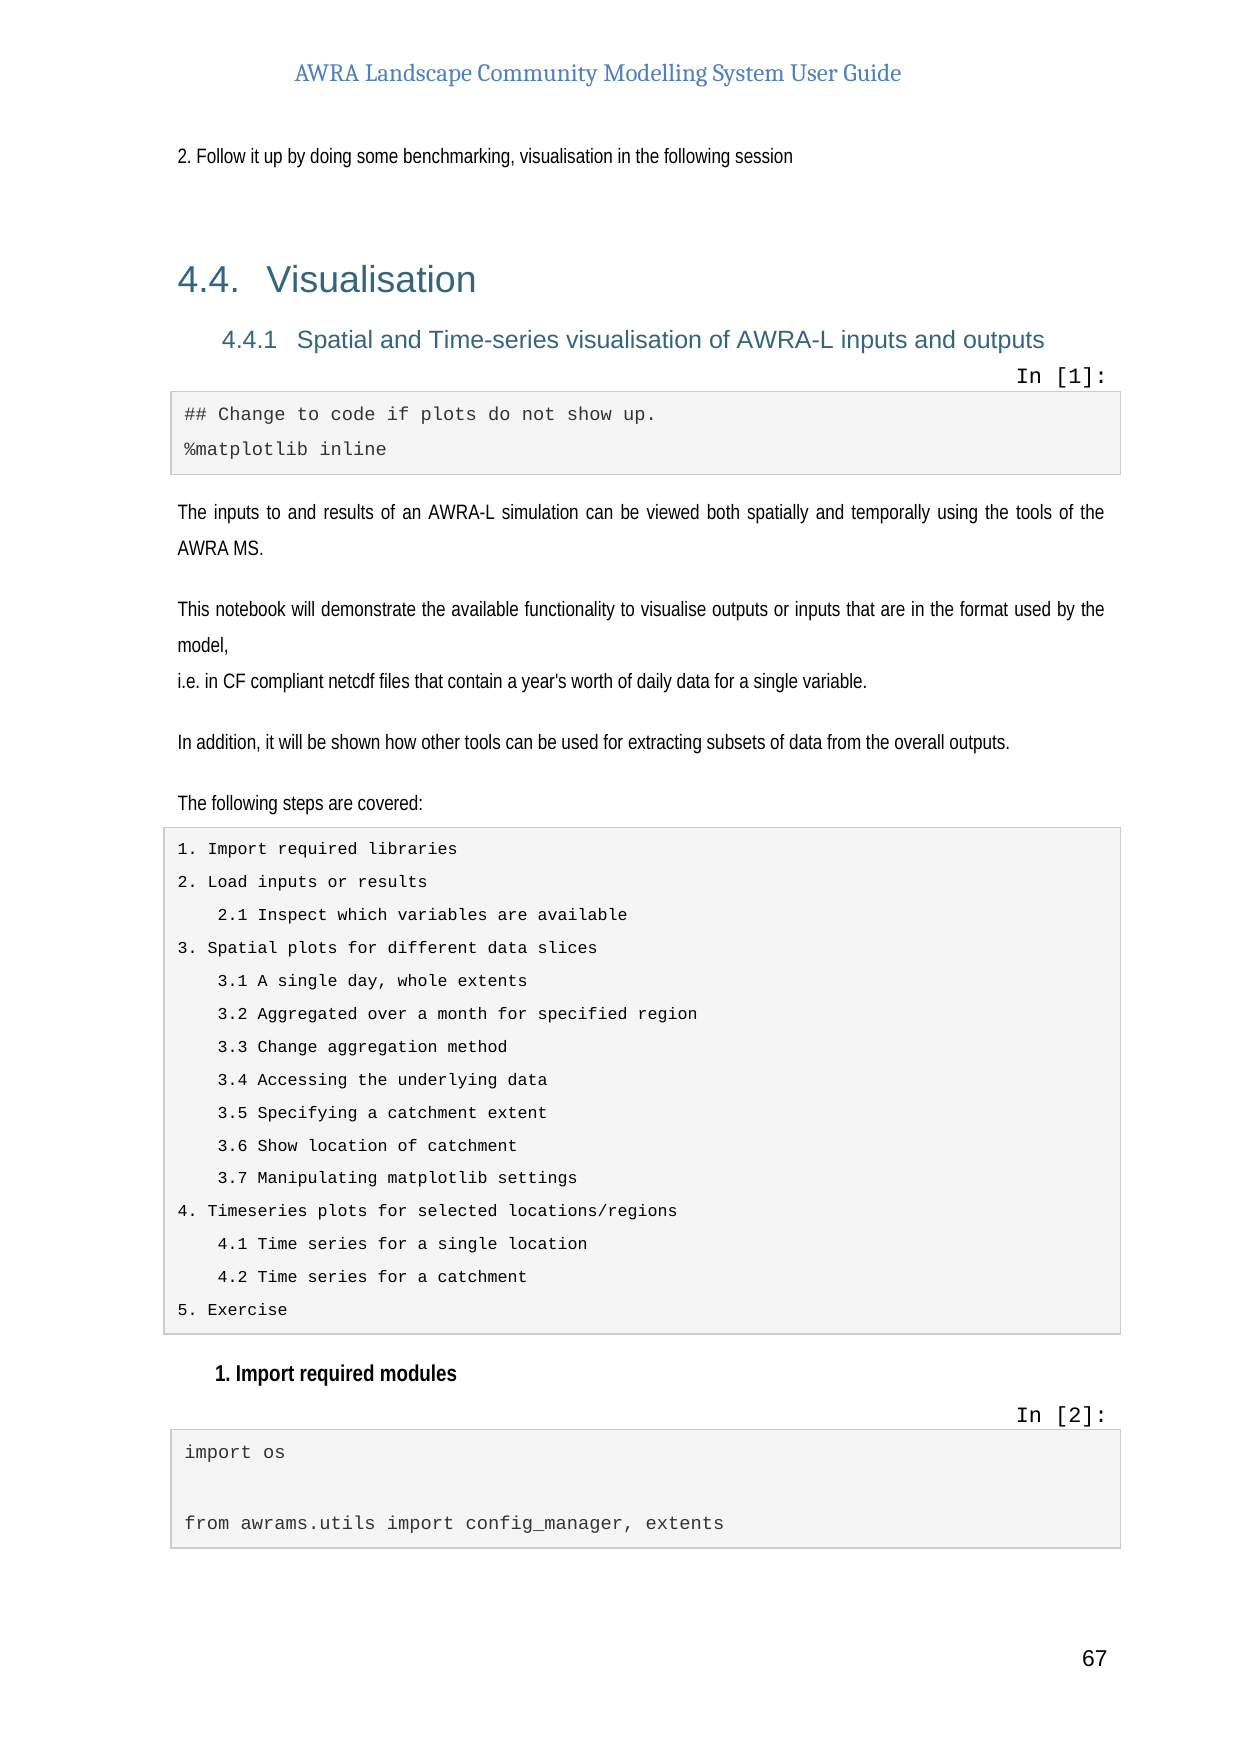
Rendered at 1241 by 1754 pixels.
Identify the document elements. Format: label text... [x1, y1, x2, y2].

text 4. Timeseries plots for selected locations/regions [165, 1189, 1120, 1222]
text This notebook will demonstrate the available functionality to visualise outputs or inputs that are in the format used by the model, i.e. in CF compliant netcdf files that contain a year's worth of daily data for a single variable. [177, 597, 1107, 693]
text 3. Spatial plots for different data slices [165, 926, 1120, 958]
text 3.2 Aggregated over a month for specified region [165, 991, 1120, 1024]
text ## Change to code if plots do not show up. [172, 392, 1120, 426]
text 3.6 Show location of catchment [165, 1123, 1120, 1156]
text 3.5 Specifying a catchment extent [165, 1090, 1120, 1123]
text 4.2 Time series for a catchment [165, 1255, 1120, 1288]
text 3.3 Change aggregation method [165, 1024, 1120, 1057]
text 1. Import required libraries [165, 828, 1120, 860]
subtitle Visualisation [177, 257, 1107, 300]
text 3.4 Accessing the underlying data [165, 1057, 1120, 1090]
text import os [172, 1430, 1120, 1464]
text 5. Exercise [165, 1288, 1120, 1333]
text from awrams.utils import config_manager, extents [172, 1499, 1120, 1547]
text 2. Follow it up by doing some benchmarking, visualisation in the following session [177, 144, 1107, 168]
text In [2]: [89, 1398, 1107, 1429]
text In addition, it will be shown how other tools can be used for extracting subsets of data from the overall outputs. [177, 730, 1107, 754]
text 3.7 Manipulating matplotlib settings [165, 1156, 1120, 1189]
subtitle 1. Import required modules [215, 1359, 1107, 1386]
text 3.1 A single day, whole extents [165, 958, 1120, 991]
text The inputs to and results of an AWRA-L simulation can be viewed both spatially and temporally using the tools of the AWRA MS. [177, 500, 1107, 560]
text %matplotlib inline [172, 426, 1120, 474]
text The following steps are covered: [177, 791, 1107, 815]
text 4.1 Time series for a single location [165, 1222, 1120, 1255]
subtitle Spatial and Time-series visualisation of AWRA-L inputs and outputs [222, 325, 1107, 354]
text 2. Load inputs or results [165, 860, 1120, 893]
text In [1]: [89, 360, 1107, 391]
text 2.1 Inspect which variables are available [165, 893, 1120, 926]
